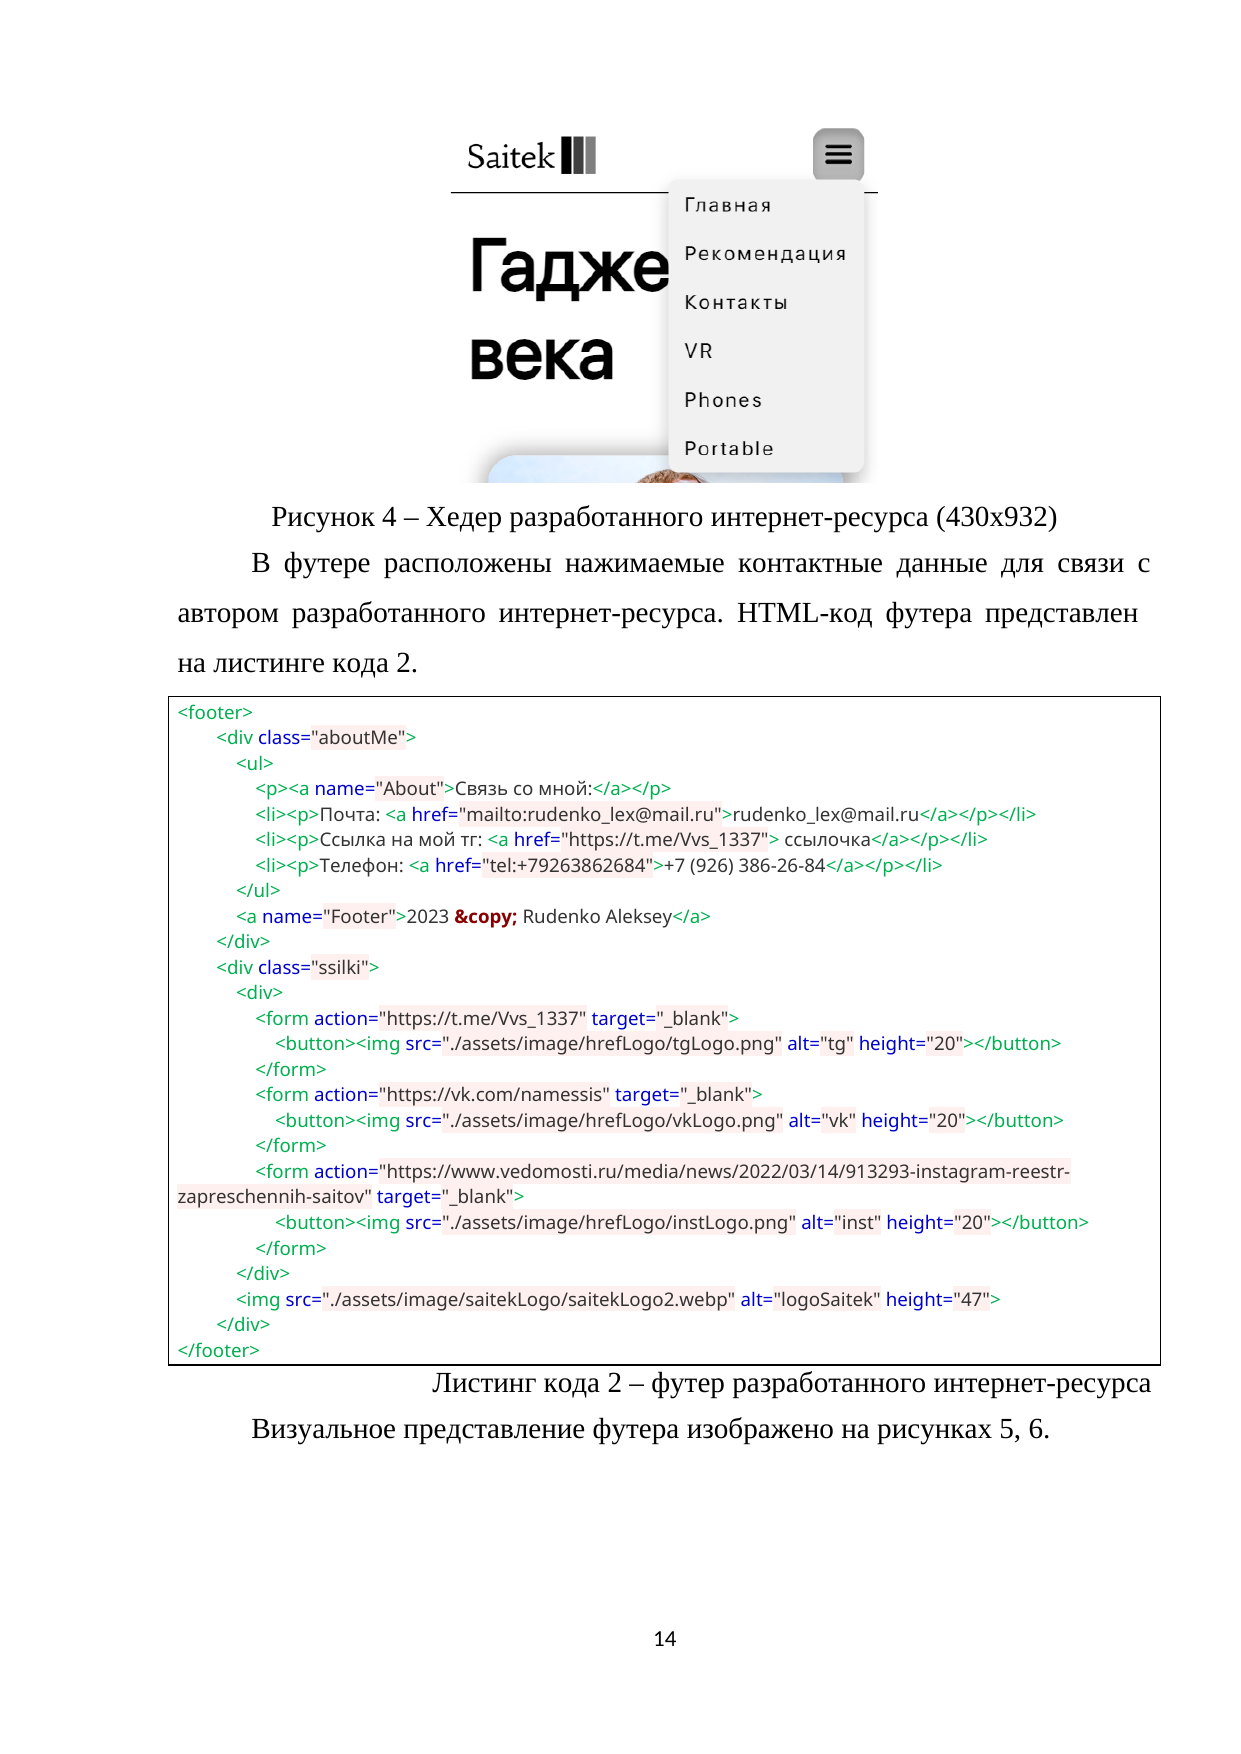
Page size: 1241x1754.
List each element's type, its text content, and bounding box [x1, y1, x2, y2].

text <p><a name="About">Связь со мной:</a></p> [444, 776, 1152, 801]
text </form> [177, 1133, 1152, 1158]
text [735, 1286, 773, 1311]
text <form action="https://t.me/Vvs_1337" target="_blank"> [728, 1005, 1152, 1031]
text <button><img src="./assets/image/hrefLogo/vkLogo.png" alt="vk" height="20"></button> [177, 1107, 442, 1133]
text <form action="https://www.vedomosti.ru/media/news/2022/03/14/913293-instagram-reestr-zapreschennih-saitov" target="_blank"> [513, 1158, 1152, 1209]
text <div class="ssilki"> [177, 954, 311, 980]
text </footer> [169, 1334, 1160, 1364]
text <li><p>Телефон: <a href="tel:+79263862684">+7 (926) 386-26-84</a></p></li> [177, 852, 482, 878]
text </form> [177, 1235, 1152, 1260]
text Визуальное представление футера изображено на рисунках 5, 6. [177, 1412, 1152, 1445]
text <a name="Footer">2023 &copy; Rudenko Aleksey</a> [396, 903, 1152, 929]
text <a name="Footer">2023 &copy; Rudenko Aleksey</a> [177, 903, 323, 929]
text <button><img src="./assets/image/hrefLogo/instLogo.png" alt="inst" height="20"></button> [177, 1209, 442, 1235]
text <form action="https://vk.com/namessis" target="_blank"> [752, 1082, 1152, 1107]
text <button><img src="./assets/image/hrefLogo/tgLogo.png" alt="tg" height="20"></button> [177, 1031, 442, 1056]
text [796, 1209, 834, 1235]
text </div> [177, 1260, 1152, 1286]
text <form action="https://t.me/Vvs_1337" target="_blank"> [177, 1005, 379, 1031]
text <div class="aboutMe"> [177, 724, 1152, 750]
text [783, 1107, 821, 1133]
text <form action="https://www.vedomosti.ru/media/news/2022/03/14/913293-instagram-reestr-zapreschennih-saitov" target="_blank"> [177, 1158, 441, 1209]
text <li><p>Ссылка на мой тг: <a href="https://t.me/Vvs_1337"> ссылочка</a></p></li> [768, 827, 1152, 852]
text <p><a name="About">Связь со мной:</a></p> [177, 776, 375, 801]
text </div> [177, 1311, 1152, 1334]
text <li><p>Телефон: <a href="tel:+79263862684">+7 (926) 386-26-84</a></p></li> [653, 852, 1152, 878]
text <form action="https://vk.com/namessis" target="_blank"> [177, 1082, 379, 1107]
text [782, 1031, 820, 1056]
text </ul> [177, 878, 1152, 903]
text Рисунок 4 – Хедер разработанного интернет-ресурса (430х932) [177, 499, 1152, 532]
text В футере расположены нажимаемые контактные данные для связи с автором разработанного интернет-ресурса. HTML-код футера представлен на листинге кода 2. [177, 545, 1152, 679]
text <ul> [177, 750, 1152, 776]
picture [450, 118, 878, 483]
text <div class="ssilki"> [369, 954, 1152, 980]
text Листинг кода 2 – футер разработанного интернет-ресурса [177, 1366, 1152, 1399]
text <footer> [169, 697, 1160, 724]
text <li><p>Почта: <a href="mailto:rudenko_lex@mail.ru">rudenko_lex@mail.ru</a></p></li> [722, 801, 1152, 827]
text <div> [177, 980, 1152, 1005]
text <li><p>Ссылка на мой тг: <a href="https://t.me/Vvs_1337"> ссылочка</a></p></li> [177, 827, 561, 852]
text </div> [177, 929, 1152, 954]
text </form> [177, 1056, 1152, 1082]
text <li><p>Почта: <a href="mailto:rudenko_lex@mail.ru">rudenko_lex@mail.ru</a></p></li> [177, 801, 459, 827]
